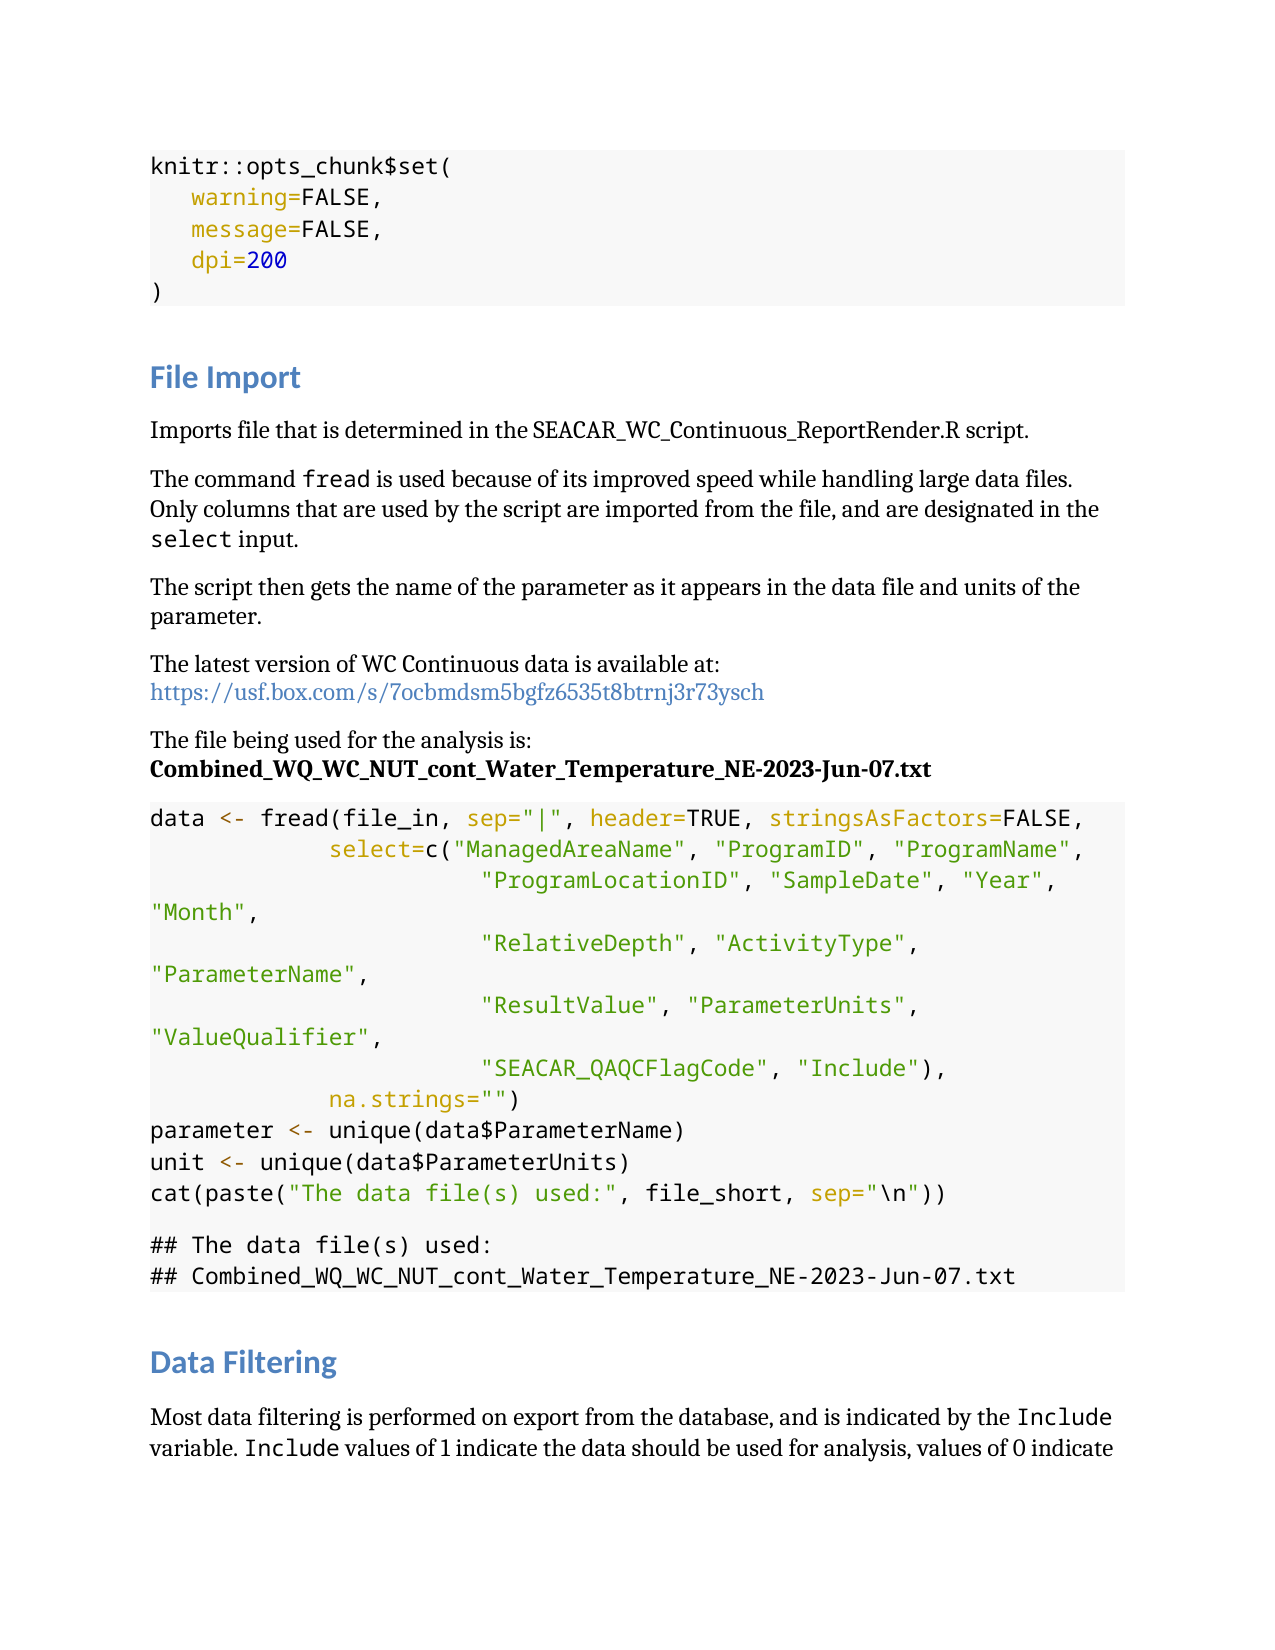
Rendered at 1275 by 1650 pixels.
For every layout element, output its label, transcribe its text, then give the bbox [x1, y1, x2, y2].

subtitle Data Filtering [150, 1342, 1125, 1382]
text The script then gets the name of the parameter as it appears in the data file and units of the parameter. [150, 573, 1125, 631]
text ## The data file(s) used: ## Combined_WQ_WC_NUT_cont_Water_Temperature_NE-2023-Jun-07.txt [150, 1229, 1125, 1292]
text The command fread is used because of its improved speed while handling large data files. Only columns that are used by the script are imported from the file, and are designated in the select input. [150, 463, 1125, 554]
text The latest version of WC Continuous data is available at: https://usf.box.com/s/7ocbmdsm5bgfz6535t8btrnj3r73ysch [150, 649, 1125, 707]
text The file being used for the analysis is: Combined_WQ_WC_NUT_cont_Water_Temperature_NE-2023-Jun-07.txt [150, 726, 1125, 783]
subtitle File Import [150, 356, 1125, 397]
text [150, 150, 1125, 306]
text data <- fread(file_in, sep="|", header=TRUE, stringsAsFactors=FALSE, select=c("ManagedAreaName", "ProgramID", "ProgramName", "ProgramLocationID", "SampleDate", "Year", "Month", "RelativeDepth", "ActivityType", "ParameterName", "ResultValue", "ParameterUnits", "ValueQualifier", "SEACAR_QAQCFlagCode", "Include"), na.strings="") parameter <- unique(data$ParameterName) unit <- unique(data$ParameterUnits) cat(paste("The data file(s) used:", file_short, sep="\n")) [150, 802, 1125, 1208]
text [150, 1401, 1125, 1463]
text Imports file that is determined in the SEACAR_WC_Continuous_ReportRender.R script. [150, 416, 1125, 444]
